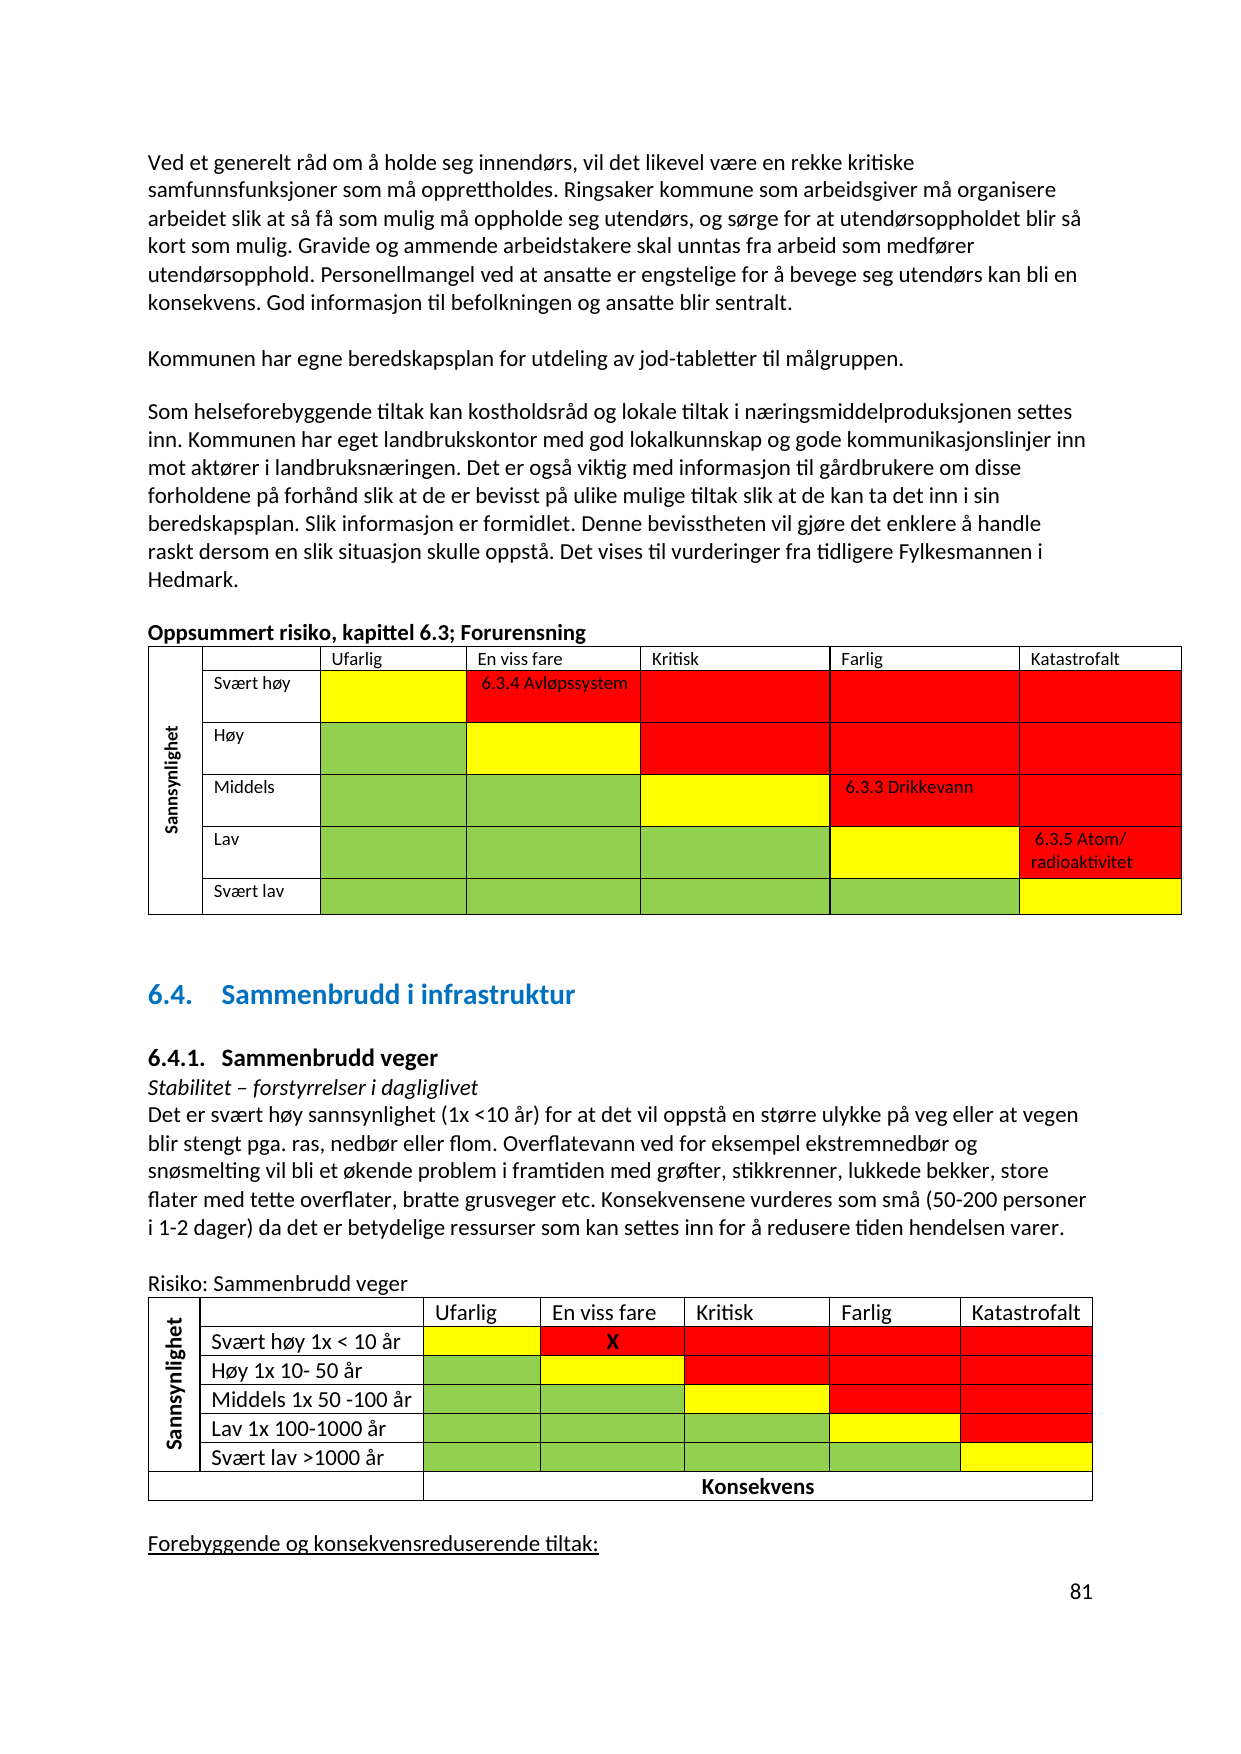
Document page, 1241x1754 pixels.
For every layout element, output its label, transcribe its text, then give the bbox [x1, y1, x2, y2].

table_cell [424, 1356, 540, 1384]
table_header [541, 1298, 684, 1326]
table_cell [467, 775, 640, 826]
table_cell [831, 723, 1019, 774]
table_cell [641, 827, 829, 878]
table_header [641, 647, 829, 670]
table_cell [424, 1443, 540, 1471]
text Risiko: Sammenbrudd veger [148, 1241, 1093, 1297]
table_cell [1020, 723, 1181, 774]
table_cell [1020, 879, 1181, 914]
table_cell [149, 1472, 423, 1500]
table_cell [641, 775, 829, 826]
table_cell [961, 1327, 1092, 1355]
text 6.4.1. Sammenbrudd veger Stabilitet – forstyrrelser i dagliglivet [148, 1042, 1093, 1101]
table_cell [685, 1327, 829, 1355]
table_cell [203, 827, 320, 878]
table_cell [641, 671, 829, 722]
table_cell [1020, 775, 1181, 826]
text Forebyggende og konsekvensreduserende tiltak: [148, 1501, 1093, 1557]
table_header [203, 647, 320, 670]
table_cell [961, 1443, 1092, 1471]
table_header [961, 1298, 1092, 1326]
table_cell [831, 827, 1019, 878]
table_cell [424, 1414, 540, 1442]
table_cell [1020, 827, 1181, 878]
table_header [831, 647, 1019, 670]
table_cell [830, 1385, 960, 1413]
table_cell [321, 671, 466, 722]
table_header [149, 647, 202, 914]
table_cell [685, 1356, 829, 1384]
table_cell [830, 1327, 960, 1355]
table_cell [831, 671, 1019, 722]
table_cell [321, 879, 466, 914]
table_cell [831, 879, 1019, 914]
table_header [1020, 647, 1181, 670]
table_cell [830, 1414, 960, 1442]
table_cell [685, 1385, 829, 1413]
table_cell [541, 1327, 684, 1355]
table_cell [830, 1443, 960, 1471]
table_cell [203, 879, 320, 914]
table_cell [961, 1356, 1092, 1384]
text Oppsummert risiko, kapittel 6.3; Forurensning [148, 618, 1093, 646]
text 6.4. Sammenbrudd i infrastruktur [148, 976, 1093, 1012]
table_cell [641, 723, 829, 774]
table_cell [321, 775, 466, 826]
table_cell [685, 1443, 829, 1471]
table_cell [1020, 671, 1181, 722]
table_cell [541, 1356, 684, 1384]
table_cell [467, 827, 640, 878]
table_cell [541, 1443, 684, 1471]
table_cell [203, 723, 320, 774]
text Kommunen har egne beredskapsplan for utdeling av jod-tabletter til målgruppen. [148, 344, 1093, 372]
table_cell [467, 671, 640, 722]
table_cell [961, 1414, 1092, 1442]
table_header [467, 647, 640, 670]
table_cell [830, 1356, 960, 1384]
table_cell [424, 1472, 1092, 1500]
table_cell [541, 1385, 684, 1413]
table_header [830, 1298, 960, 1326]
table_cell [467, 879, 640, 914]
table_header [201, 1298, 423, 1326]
text Ved et generelt råd om å holde seg innendørs, vil det likevel være en rekke kritiske samfunnsfunksjoner som må opprettholdes. Ringsaker kommune som arbeidsgiver må organisere arbeidet slik at så få som mulig må oppholde seg utendørs, og sørge for at utendørsoppholdet blir så kort som mulig. Gravide og ammende arbeidstakere skal unntas fra arbeid som medfører utendørsopphold. Personellmangel ved at ansatte er engstelige for å bevege seg utendørs kan bli en konsekvens. God informasjon til befolkningen og ansatte blir sentralt. [148, 148, 1093, 316]
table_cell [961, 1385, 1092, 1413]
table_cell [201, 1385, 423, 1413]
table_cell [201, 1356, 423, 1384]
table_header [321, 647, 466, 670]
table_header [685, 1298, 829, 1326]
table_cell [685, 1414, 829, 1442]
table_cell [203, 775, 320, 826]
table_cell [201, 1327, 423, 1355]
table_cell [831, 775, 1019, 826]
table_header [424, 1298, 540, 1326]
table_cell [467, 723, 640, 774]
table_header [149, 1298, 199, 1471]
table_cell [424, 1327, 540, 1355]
text Det er svært høy sannsynlighet (1x <10 år) for at det vil oppstå en større ulykke på veg eller at vegen blir stengt pga. ras, nedbør eller flom. Overflatevann ved for eksempel ekstremnedbør og snøsmelting vil bli et økende problem i framtiden med grøfter, stikkrenner, lukkede bekker, store flater med tette overflater, bratte grusveger etc. Konsekvensene vurderes som små (50-200 personer i 1-2 dager) da det er betydelige ressurser som kan settes inn for å redusere tiden hendelsen varer. [148, 1101, 1093, 1241]
text Som helseforebyggende tiltak kan kostholdsråd og lokale tiltak i næringsmiddelproduksjonen settes inn. Kommunen har eget landbrukskontor med god lokalkunnskap og gode kommunikasjonslinjer inn mot aktører i landbruksnæringen. Det er også viktig med informasjon til gårdbrukere om disse forholdene på forhånd slik at de er bevisst på ulike mulige tiltak slik at de kan ta det inn i sin beredskapsplan. Slik informasjon er formidlet. Denne bevisstheten vil gjøre det enklere å handle raskt dersom en slik situasjon skulle oppstå. Det vises til vurderinger fra tidligere Fylkesmannen i Hedmark. [148, 397, 1093, 593]
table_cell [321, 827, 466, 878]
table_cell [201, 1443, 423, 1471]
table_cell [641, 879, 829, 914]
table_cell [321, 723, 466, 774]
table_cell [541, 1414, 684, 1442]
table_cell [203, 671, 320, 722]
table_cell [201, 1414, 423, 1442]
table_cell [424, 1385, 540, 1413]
